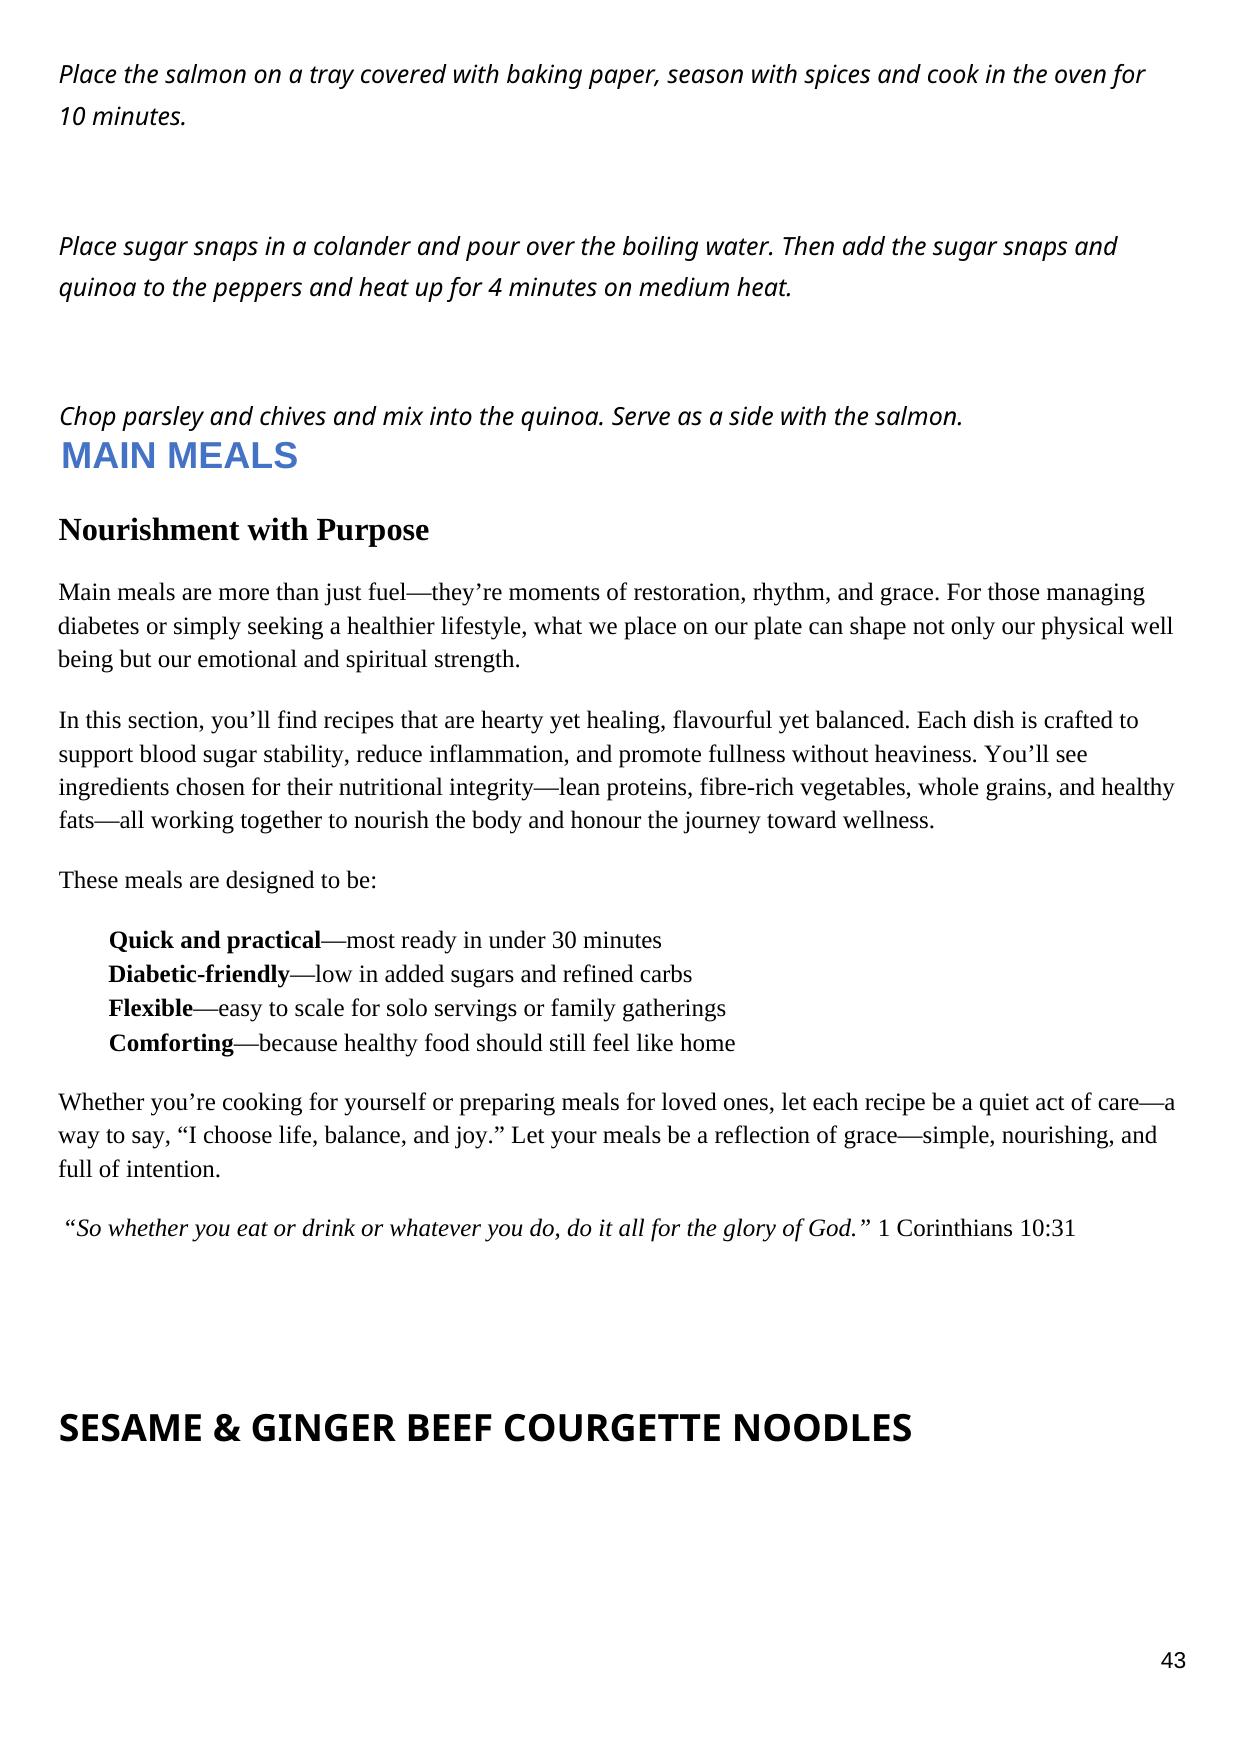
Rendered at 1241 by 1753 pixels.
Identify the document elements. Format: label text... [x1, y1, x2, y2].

text Diabetic-friendly—low in added sugars and refined carbs [108, 959, 1186, 988]
text These meals are designed to be: [58, 865, 1186, 893]
text Place the salmon on a tray covered with baking paper, season with spices and cook in the oven for 10 minutes. [58, 56, 1156, 132]
text Quick and practical—most ready in under 30 minutes [109, 925, 1186, 954]
text Chop parsley and chives and mix into the quinoa. Serve as a side with the salmon. [59, 399, 1186, 433]
text Whether you’re cooking for yourself or preparing meals for loved ones, let each recipe be a quiet act of care—a way to say, “I choose life, balance, and joy.” Let your meals be a reflection of grace—simple, nourishing, and full of intention. [58, 1087, 1179, 1183]
text Flexible—easy to scale for solo servings or family gatherings [108, 993, 1186, 1022]
text “So whether you eat or drink or whatever you do, do it all for the glory of God.” 1 Corinthians 10:31 SESAME & GINGER BEEF COURGETTE NOODLES [58, 1213, 1083, 1452]
text Nourishment with Purpose [58, 510, 1186, 547]
text In this section, you’ll find recipes that are hearty yet healing, flavourful yet balanced. Each dish is crafted to support blood sugar stability, reduce inflammation, and promote fullness without heaviness. You’ll see ingredients chosen for their nutritional integrity—lean proteins, fibre-rich vegetables, whole grains, and healthy fats—all working together to nourish the body and honour the journey toward wellness. [58, 705, 1179, 834]
text Comforting—because healthy food should still feel like home [109, 1028, 1186, 1057]
text Main meals are more than just fuel—they’re moments of restoration, rhythm, and grace. For those managing diabetes or simply seeking a healthier lifestyle, what we place on our plate can shape not only our physical well being but our emotional and spiritual strength. [58, 577, 1182, 673]
text Place sugar snaps in a colander and pour over the boiling water. Then add the sugar snaps and quinoa to the peppers and heat up for 4 minutes on medium heat. [58, 229, 1126, 303]
text MAIN MEALS [61, 433, 1186, 476]
